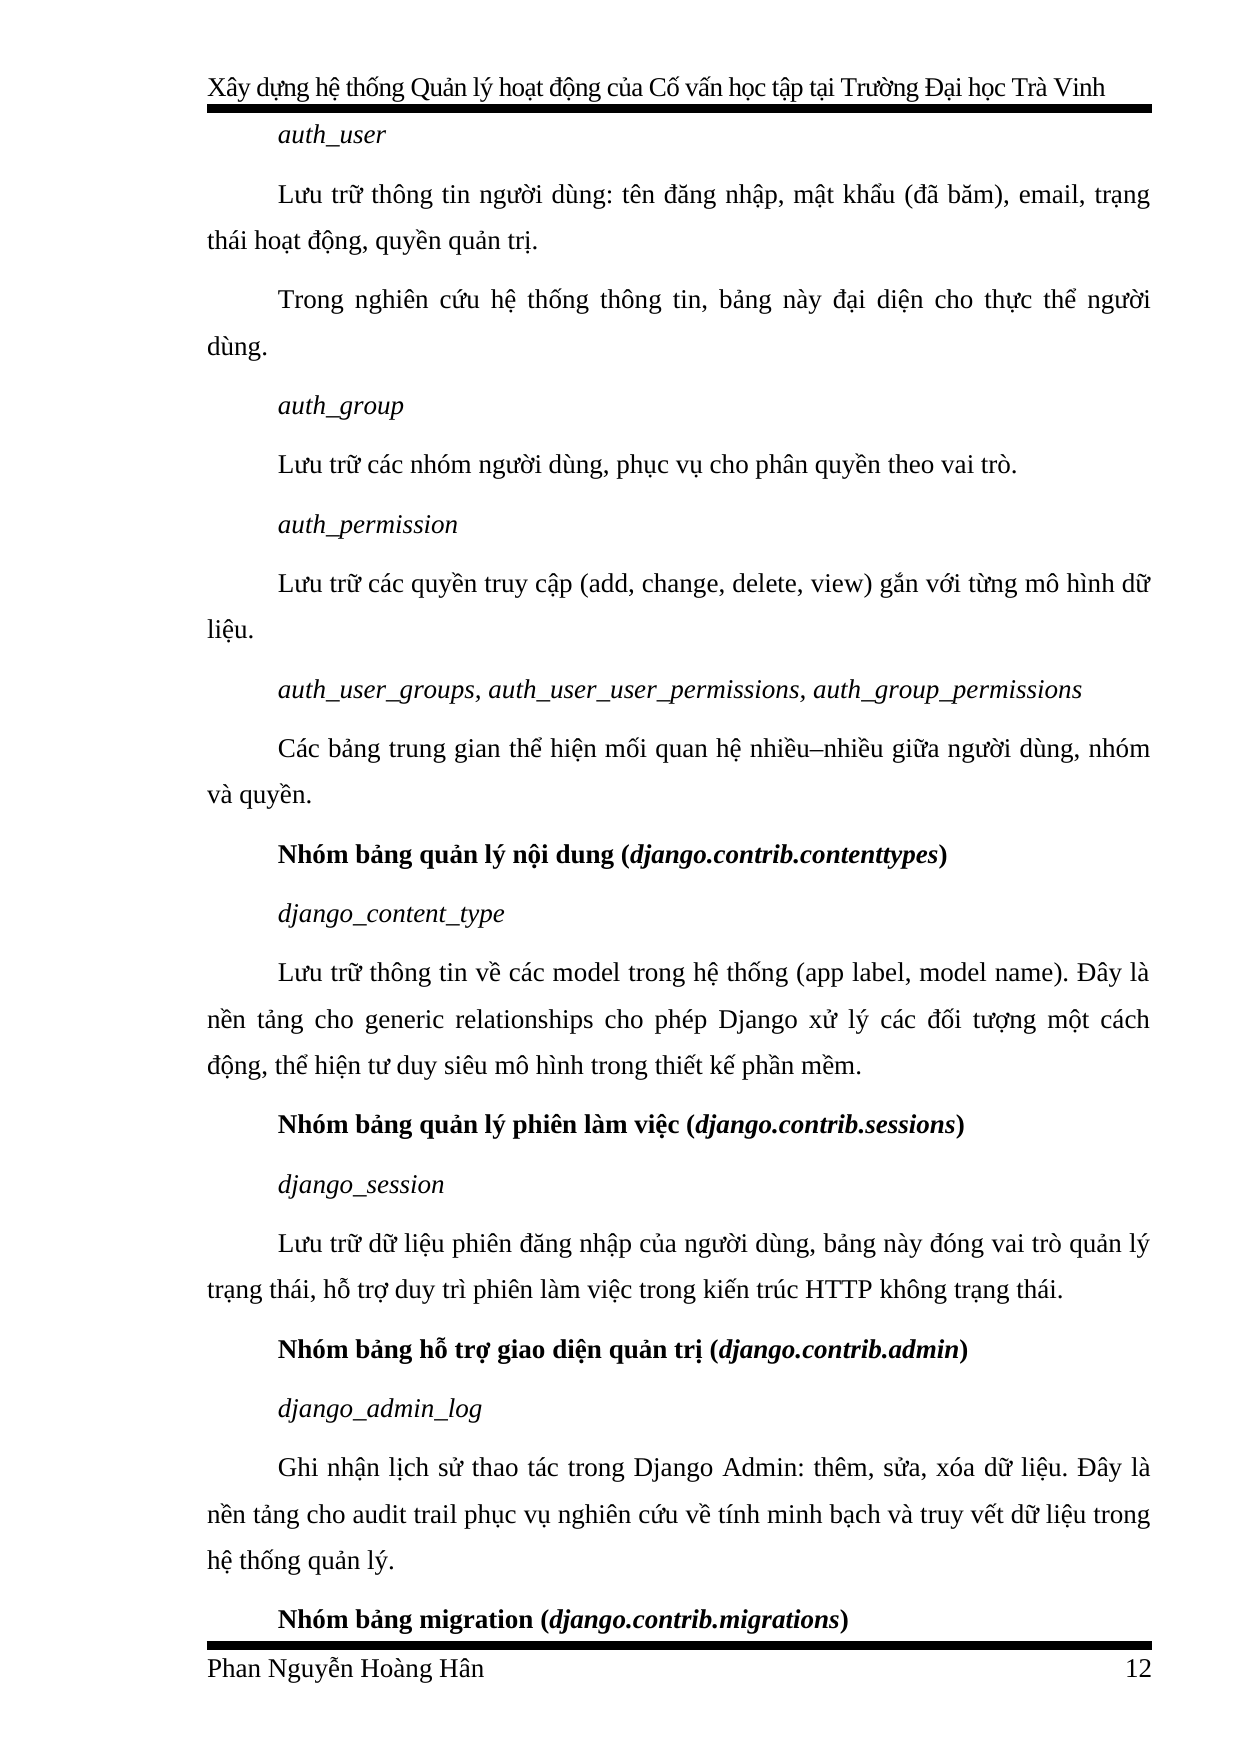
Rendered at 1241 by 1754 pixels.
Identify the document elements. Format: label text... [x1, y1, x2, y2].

text auth_permission [207, 508, 1152, 539]
text Ghi nhận lịch sử thao tác trong Django Admin: thêm, sửa, xóa dữ liệu. Đây là nền tảng cho audit trail phục vụ nghiên cứu về tính minh bạch và truy vết dữ liệu trong hệ thống quản lý. [207, 1451, 1152, 1576]
text auth_user [207, 118, 1152, 150]
text auth_user_groups, auth_user_user_permissions, auth_group_permissions [207, 673, 1152, 704]
text Lưu trữ các nhóm người dùng, phục vụ cho phân quyền theo vai trò. [207, 448, 1152, 480]
text Nhóm bảng quản lý nội dung (django.contrib.contenttypes) [207, 838, 1152, 869]
text Nhóm bảng hỗ trợ giao diện quản trị (django.contrib.admin) [207, 1333, 1152, 1364]
text django_admin_log [207, 1392, 1152, 1423]
text Nhóm bảng migration (django.contrib.migrations) [207, 1603, 1152, 1635]
text Lưu trữ thông tin người dùng: tên đăng nhập, mật khẩu (đã băm), email, trạng thái hoạt động, quyền quản trị. [207, 178, 1152, 256]
text auth_group [207, 389, 1152, 421]
text Lưu trữ thông tin về các model trong hệ thống (app label, model name). Đây là nền tảng cho generic relationships cho phép Django xử lý các đối tượng một cách động, thể hiện tư duy siêu mô hình trong thiết kế phần mềm. [207, 956, 1152, 1081]
text Nhóm bảng quản lý phiên làm việc (django.contrib.sessions) [207, 1108, 1152, 1140]
text Lưu trữ dữ liệu phiên đăng nhập của người dùng, bảng này đóng vai trò quản lý trạng thái, hỗ trợ duy trì phiên làm việc trong kiến trúc HTTP không trạng thái. [207, 1227, 1152, 1305]
text django_content_type [207, 897, 1152, 928]
text django_session [207, 1168, 1152, 1199]
text Trong nghiên cứu hệ thống thông tin, bảng này đại diện cho thực thể người dùng. [207, 283, 1152, 361]
text Các bảng trung gian thể hiện mối quan hệ nhiều–nhiều giữa người dùng, nhóm và quyền. [207, 732, 1152, 810]
text Lưu trữ các quyền truy cập (add, change, delete, view) gắn với từng mô hình dữ liệu. [207, 567, 1152, 645]
